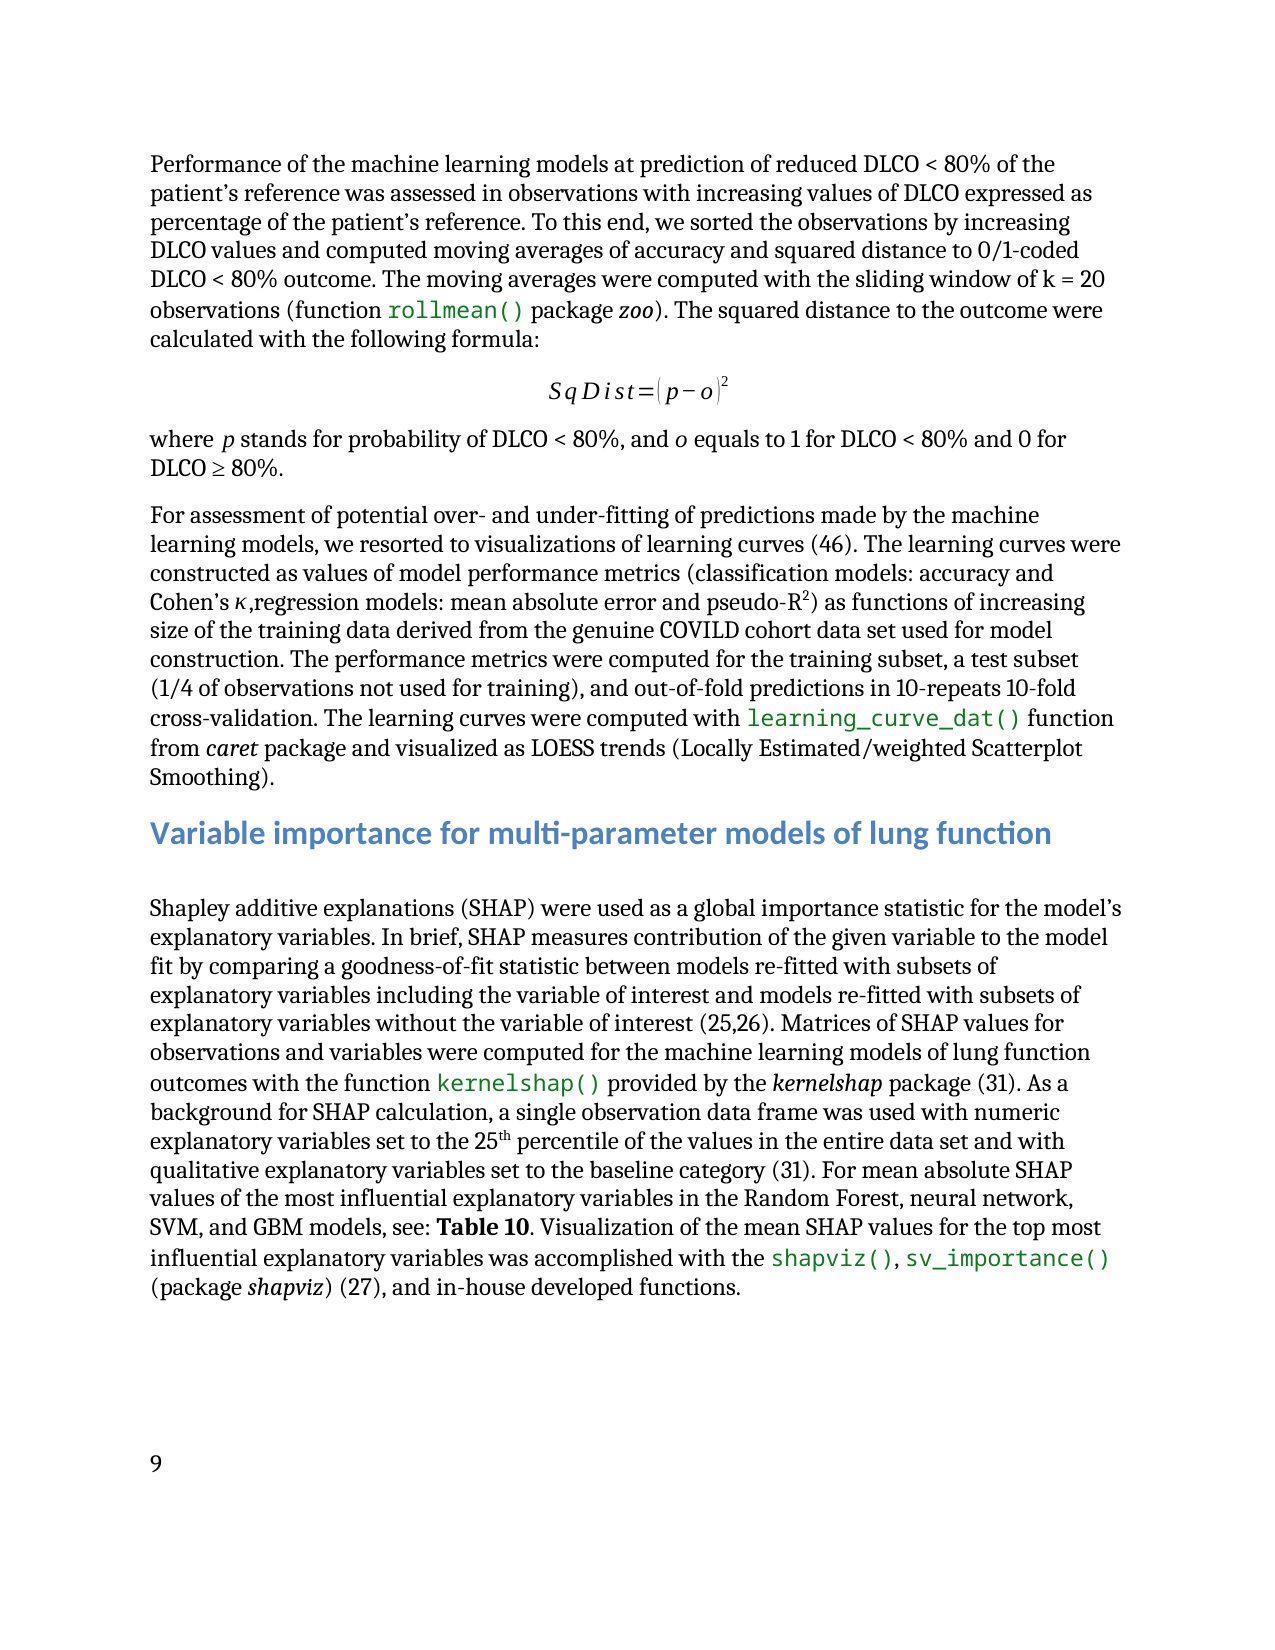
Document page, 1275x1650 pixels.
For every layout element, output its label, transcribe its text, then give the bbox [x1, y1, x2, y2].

subtitle Variable importance for multi-parameter models of lung function [150, 812, 1125, 853]
text Shapley additive explanations (SHAP) were used as a global importance statistic for the model’s explanatory variables. In brief, SHAP measures contribution of the given variable to the model fit by comparing a goodness-of-fit statistic between models re-fitted with subsets of explanatory variables including the variable of interest and models re-fitted with subsets of explanatory variables without the variable of interest (25,26). Matrices of SHAP values for observations and variables were computed for the machine learning models of lung function outcomes with the function kernelshap() provided by the kernelshap package (31). As a background for SHAP calculation, a single observation data frame was used with numeric explanatory variables set to the 25th percentile of the values in the entire data set and with qualitative explanatory variables set to the baseline category (31). For mean absolute SHAP values of the most influential explanatory variables in the Random Forest, neural network, SVM, and GBM models, see: Table 10. Visualization of the mean SHAP values for the top most influential explanatory variables was accomplished with the shapviz(), sv_importance() (package shapviz) (27), and in-house developed functions. [150, 894, 1125, 1302]
text For assessment of potential over- and under-fitting of predictions made by the machine learning models, we resorted to visualizations of learning curves (46). The learning curves were constructed as values of model performance metrics (classification models: accuracy and Cohen’s ,regression models: mean absolute error and pseudo-R2) as functions of increasing size of the training data derived from the genuine COVILD cohort data set used for model construction. The performance metrics were computed for the training subset, a test subset (1/4 of observations not used for training), and out-of-fold predictions in 10-repeats 10-fold cross-validation. The learning curves were computed with learning_curve_dat() function from caret package and visualized as LOESS trends (Locally Estimated/weighted Scatterplot Smoothing). [150, 501, 1125, 791]
text Performance of the machine learning models at prediction of reduced DLCO < 80% of the patient’s reference was assessed in observations with increasing values of DLCO expressed as percentage of the patient’s reference. To this end, we sorted the observations by increasing DLCO values and computed moving averages of accuracy and squared distance to 0/1-coded DLCO < 80% outcome. The moving averages were computed with the sliding window of k = 20 observations (function rollmean() package zoo). The squared distance to the outcome were calculated with the following formula: [150, 150, 1125, 354]
text where stands for probability of DLCO < 80%, and equals to 1 for DLCO < 80% and 0 for DLCO 80%. [150, 425, 1125, 482]
